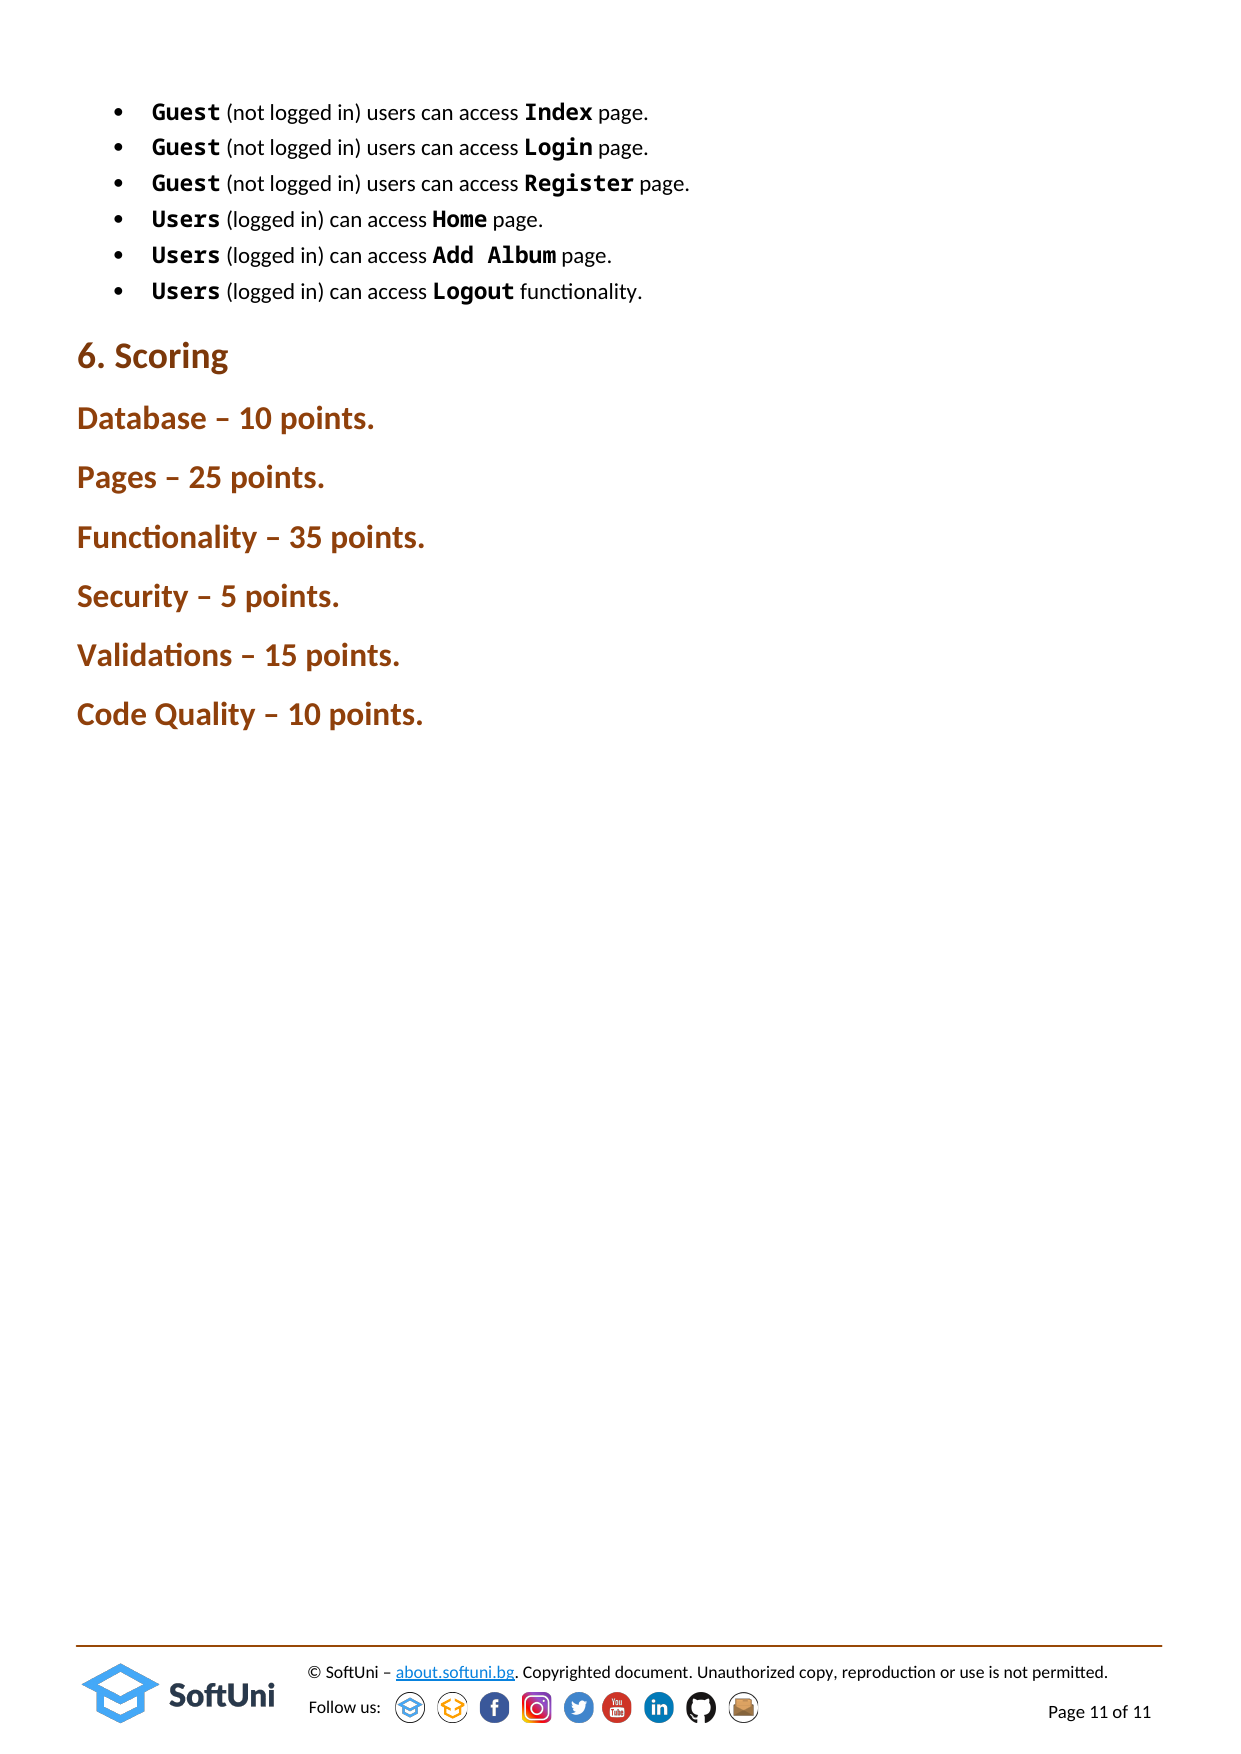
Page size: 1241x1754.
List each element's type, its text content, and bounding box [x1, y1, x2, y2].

picture [564, 1692, 594, 1723]
picture [665, 1714, 674, 1723]
list Guest (not logged in) users can access Register page. [114, 167, 1163, 198]
subtitle Code Quality – 10 points. [77, 693, 1163, 734]
subtitle Pages – 25 points. [77, 456, 1163, 497]
picture [665, 1692, 674, 1701]
picture [602, 1692, 632, 1723]
picture [728, 1692, 759, 1723]
picture [437, 1692, 468, 1723]
picture [522, 1692, 552, 1723]
subtitle Functionality – 35 points. [77, 516, 1163, 556]
picture [644, 1714, 653, 1723]
subtitle Security – 5 points. [77, 575, 1163, 616]
list Users (logged in) can access Home page. [114, 203, 1163, 234]
list Users (logged in) can access Add Album page. [114, 239, 1163, 270]
list Users (logged in) can access Logout functionality. [114, 275, 1163, 306]
picture [395, 1692, 425, 1723]
picture [75, 1658, 281, 1729]
picture [479, 1692, 510, 1723]
subtitle Validations – 15 points. [77, 634, 1163, 675]
subtitle Scoring [77, 332, 1163, 378]
picture [686, 1692, 716, 1723]
list Guest (not logged in) users can access Login page. [114, 131, 1163, 163]
subtitle Database – 10 points. [77, 397, 1163, 438]
picture [658, 1705, 667, 1714]
list Guest (not logged in) users can access Index page. [114, 95, 1163, 127]
picture [644, 1692, 653, 1701]
